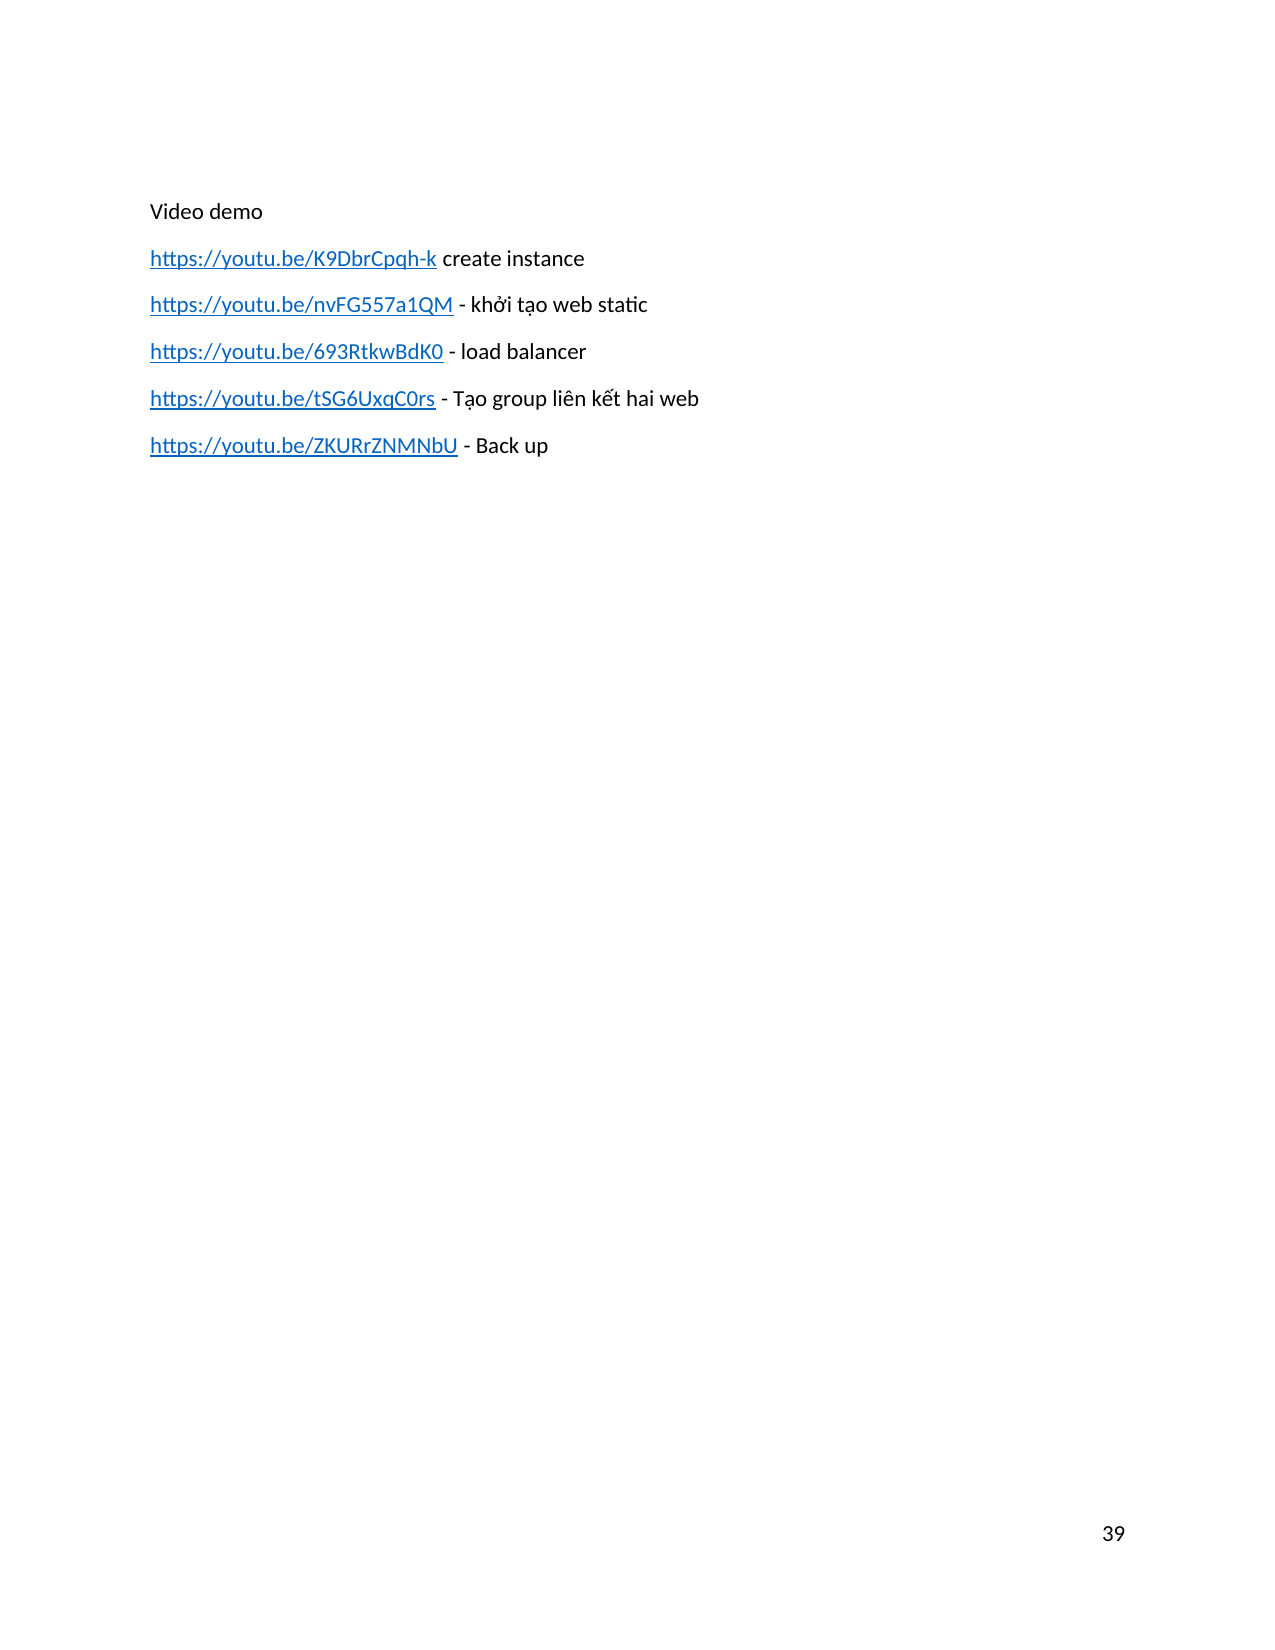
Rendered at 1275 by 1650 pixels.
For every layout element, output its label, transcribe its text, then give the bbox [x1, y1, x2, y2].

text Video demo [150, 197, 1125, 225]
text https://youtu.be/693RtkwBdK0 - load balancer [150, 337, 1125, 366]
text https://youtu.be/tSG6UxqC0rs - Tạo group liên kết hai web [150, 384, 1125, 412]
text https://youtu.be/K9DbrCpqh-k create instance [150, 244, 1125, 272]
text https://youtu.be/ZKURrZNMNbU - Back up [150, 431, 1125, 459]
text https://youtu.be/nvFG557a1QM - khởi tạo web static [150, 291, 1125, 319]
